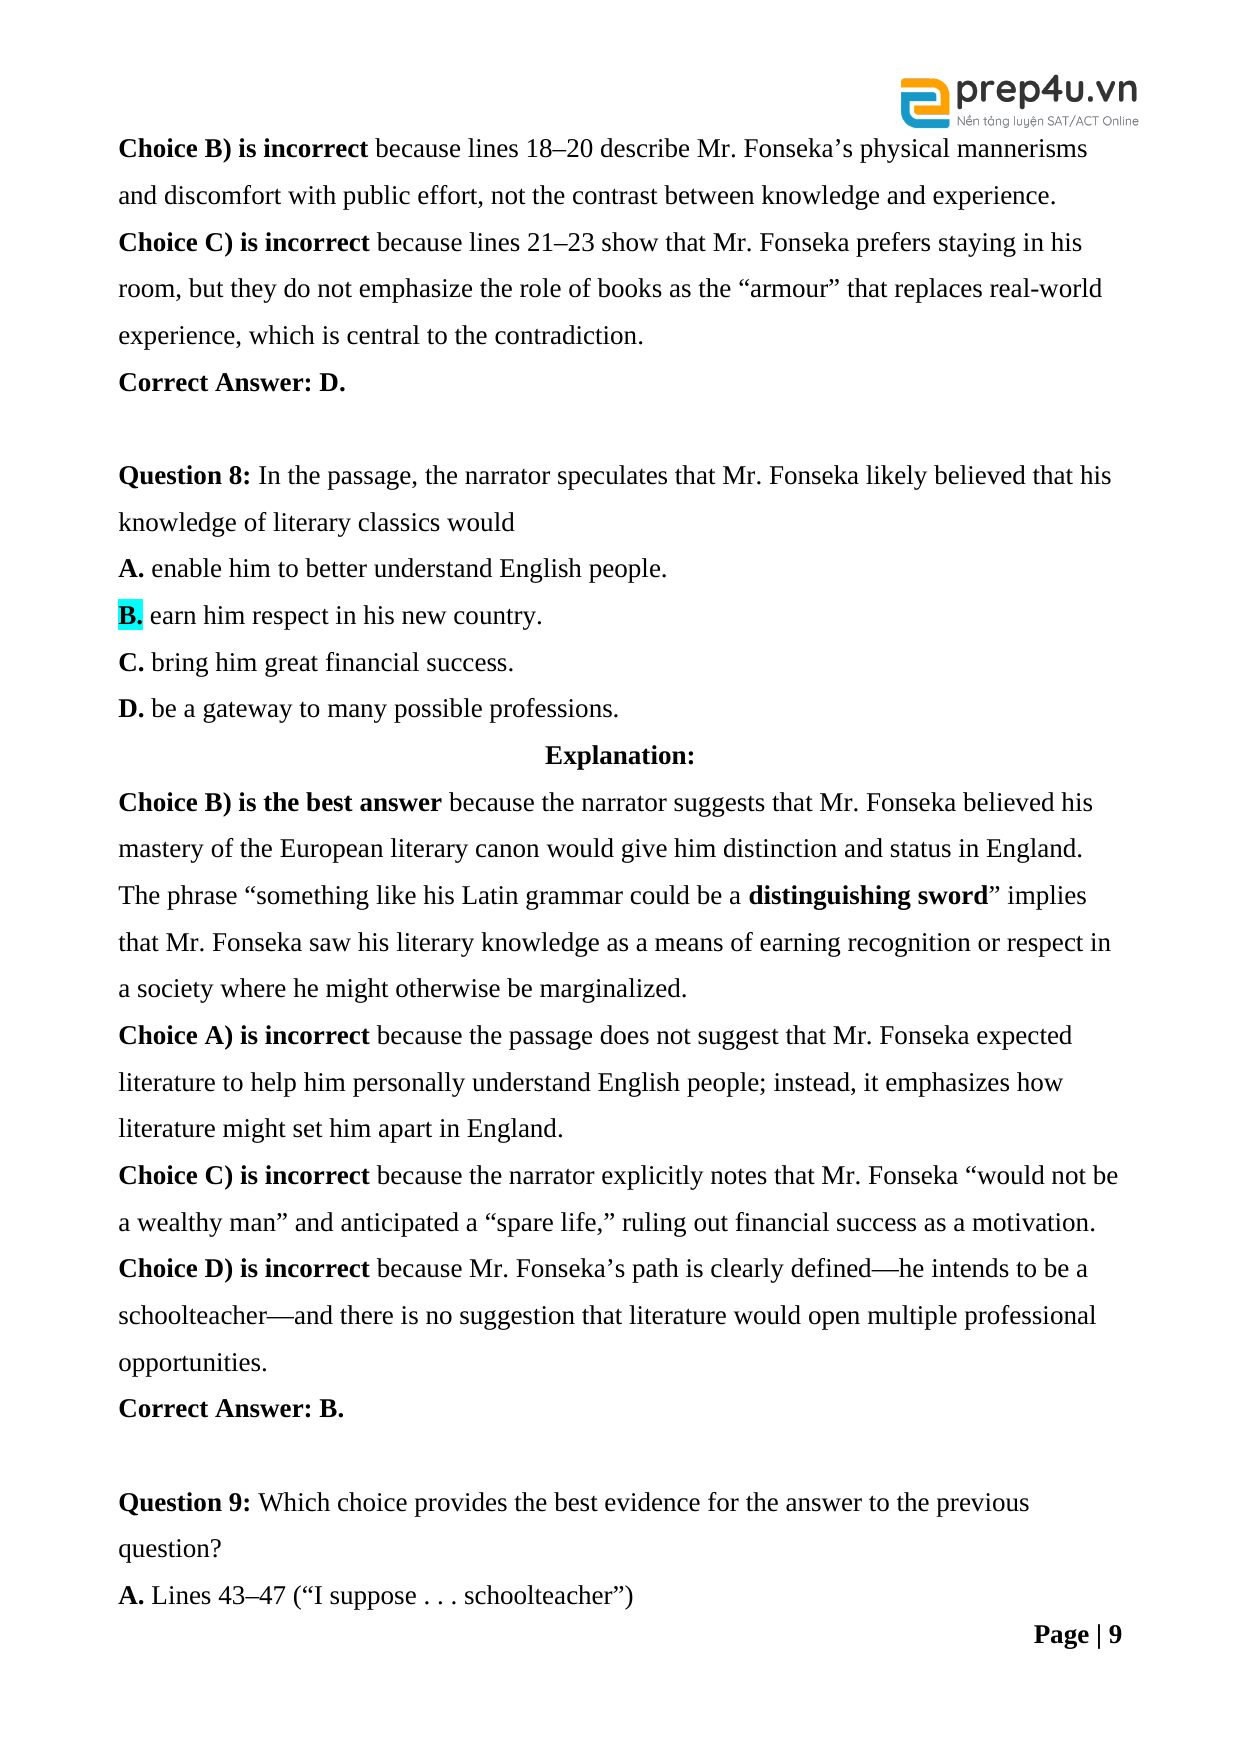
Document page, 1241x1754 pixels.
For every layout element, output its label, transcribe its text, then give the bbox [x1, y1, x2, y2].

text Choice C) is incorrect because lines 21–23 show that Mr. Fonseka prefers staying in his room, but they do not emphasize the role of books as the “armour” that replaces real-world experience, which is central to the contradiction. [118, 226, 1122, 350]
text D. be a gateway to many possible professions. [118, 692, 1122, 724]
picture [900, 73, 1140, 133]
text Choice B) is the best answer because the narrator suggests that Mr. Fonseka believed his mastery of the European literary canon would give him distinction and status in England. The phrase “something like his Latin grammar could be a distinguishing sword” implies that Mr. Fonseka saw his literary knowledge as a means of earning recognition or respect in a society where he might otherwise be marginalized. [118, 786, 1122, 1004]
text Choice D) is incorrect because Mr. Fonseka’s path is clearly defined—he intends to be a schoolteacher—and there is no suggestion that literature would open multiple professional opportunities. [118, 1252, 1122, 1377]
text Choice A) is incorrect because the passage does not suggest that Mr. Fonseka expected literature to help him personally understand English people; instead, it emphasizes how literature might set him apart in England. [118, 1019, 1122, 1144]
text A. Lines 43–47 (“I suppose . . . schoolteacher”) [118, 1579, 1122, 1610]
text Question 9: Which choice provides the best evidence for the answer to the previous question? [118, 1486, 1122, 1564]
text Correct Answer: B. [118, 1392, 1122, 1424]
text Correct Answer: D. [118, 366, 1122, 397]
text Choice C) is incorrect because the narrator explicitly notes that Mr. Fonseka “would not be a wealthy man” and anticipated a “spare life,” ruling out financial success as a motivation. [118, 1159, 1122, 1237]
text A. enable him to better understand English people. [118, 552, 1122, 584]
text C. bring him great financial success. [118, 646, 1122, 677]
text Question 8: In the passage, the narrator speculates that Mr. Fonseka likely believed that his knowledge of literary classics would [118, 459, 1122, 537]
text Choice B) is incorrect because lines 18–20 describe Mr. Fonseka’s physical mannerisms and discomfort with public effort, not the contrast between knowledge and experience. [118, 132, 1122, 210]
text B. earn him respect in his new country. [143, 599, 1122, 630]
text Explanation: [118, 739, 1122, 770]
